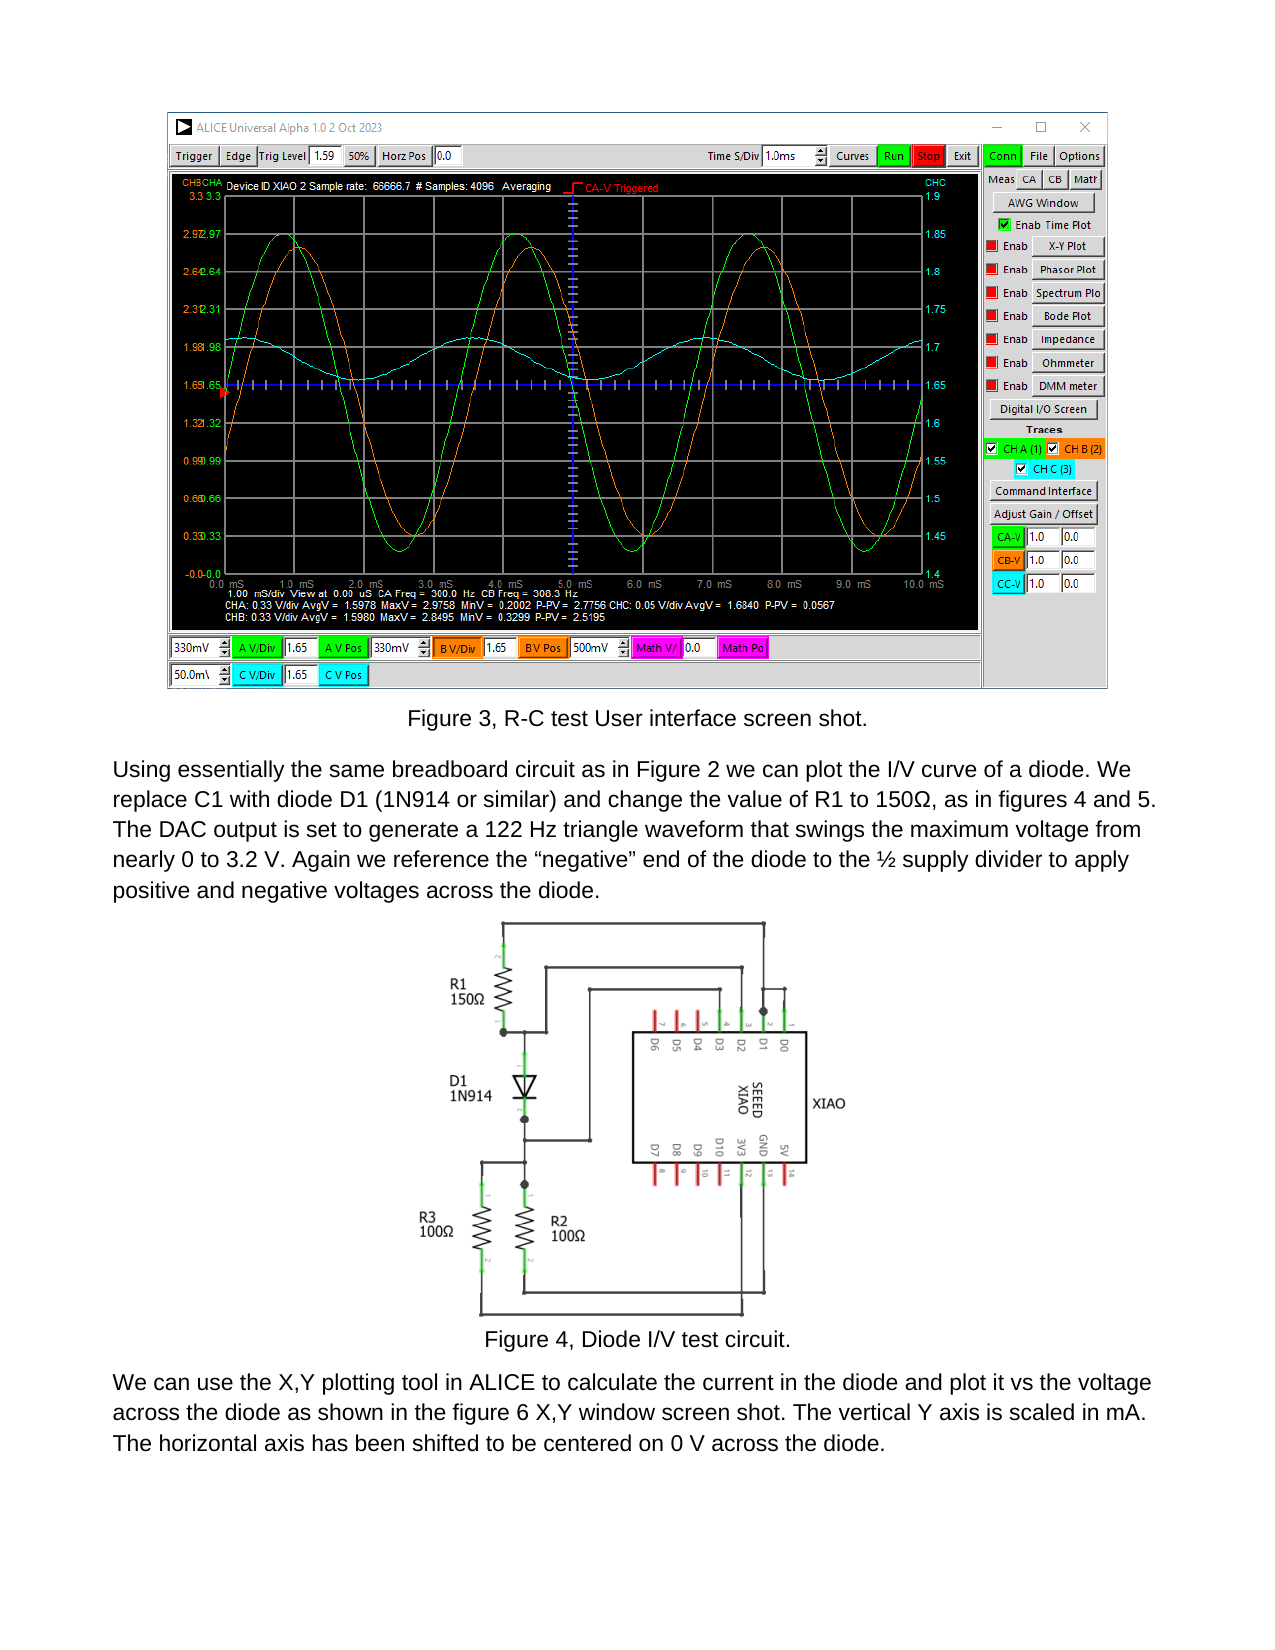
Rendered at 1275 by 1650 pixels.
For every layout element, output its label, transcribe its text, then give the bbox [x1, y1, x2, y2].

text Using essentially the same breadboard circuit as in Figure 2 we can plot the I/V curve of a diode. We replace C1 with diode D1 (1N914 or similar) and change the value of R1 to 150Ω, as in figures 4 and 5. The DAC output is set to generate a 122 Hz triangle waveform that swings the maximum voltage from nearly 0 to 3.2 V. Again we reference the “negative” end of the diode to the ½ supply divider to apply positive and negative voltages across the diode. [112, 756, 1162, 903]
picture [419, 919, 856, 1327]
text Figure 3, R-C test User interface screen shot. [112, 705, 1162, 731]
picture [167, 112, 1108, 689]
text Figure 4, Diode I/V test circuit. [112, 1326, 1162, 1353]
text We can use the X,Y plotting tool in ALICE to calculate the current in the diode and plot it vs the voltage across the diode as shown in the figure 6 X,Y window screen shot. The vertical Y axis is scaled in mA. The horizontal axis has been shifted to be centered on 0 V across the diode. [112, 1369, 1162, 1456]
